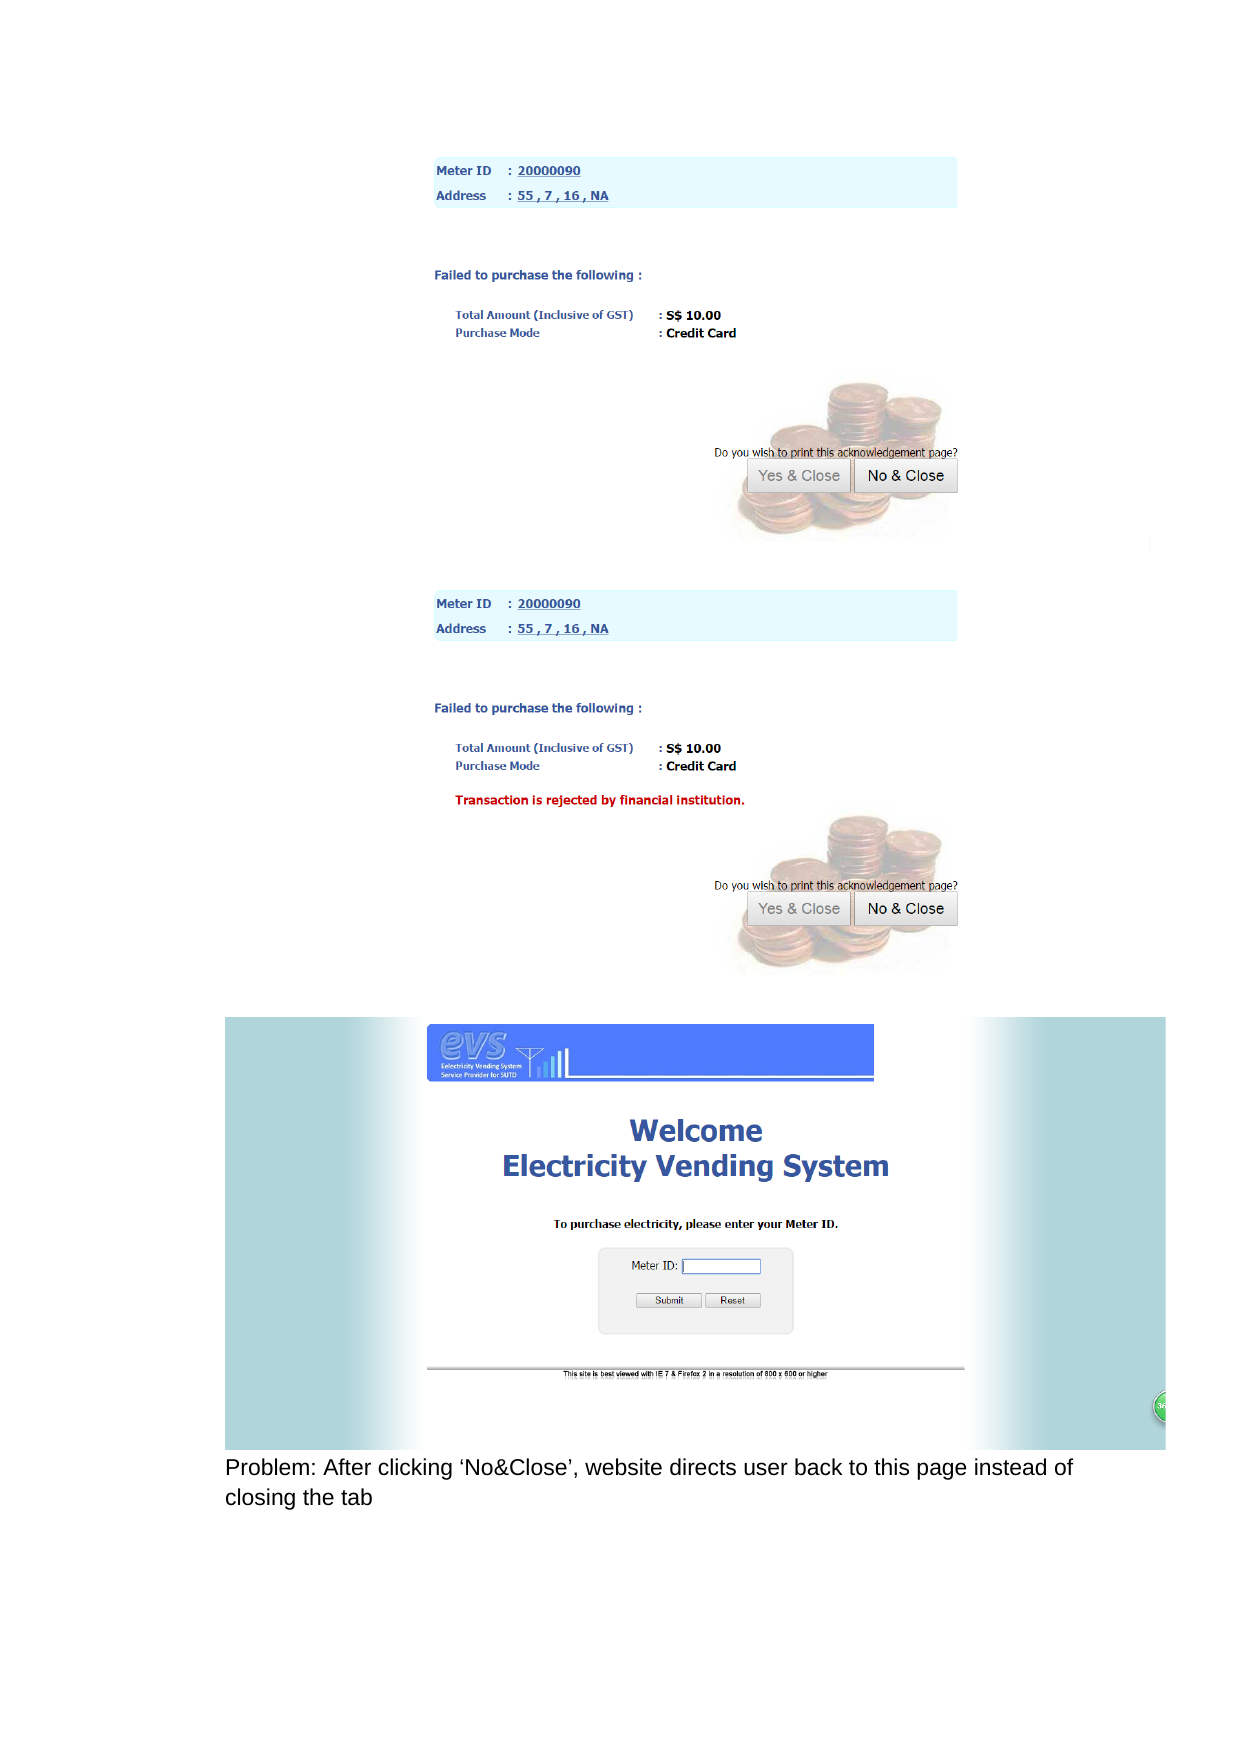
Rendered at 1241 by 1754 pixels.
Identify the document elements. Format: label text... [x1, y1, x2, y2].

picture [225, 1017, 1166, 1450]
text Problem: After clicking ‘No&Close’, website directs user back to this page instead of closing the tab [225, 1454, 1090, 1510]
picture [225, 150, 1150, 583]
picture [225, 586, 1147, 1014]
